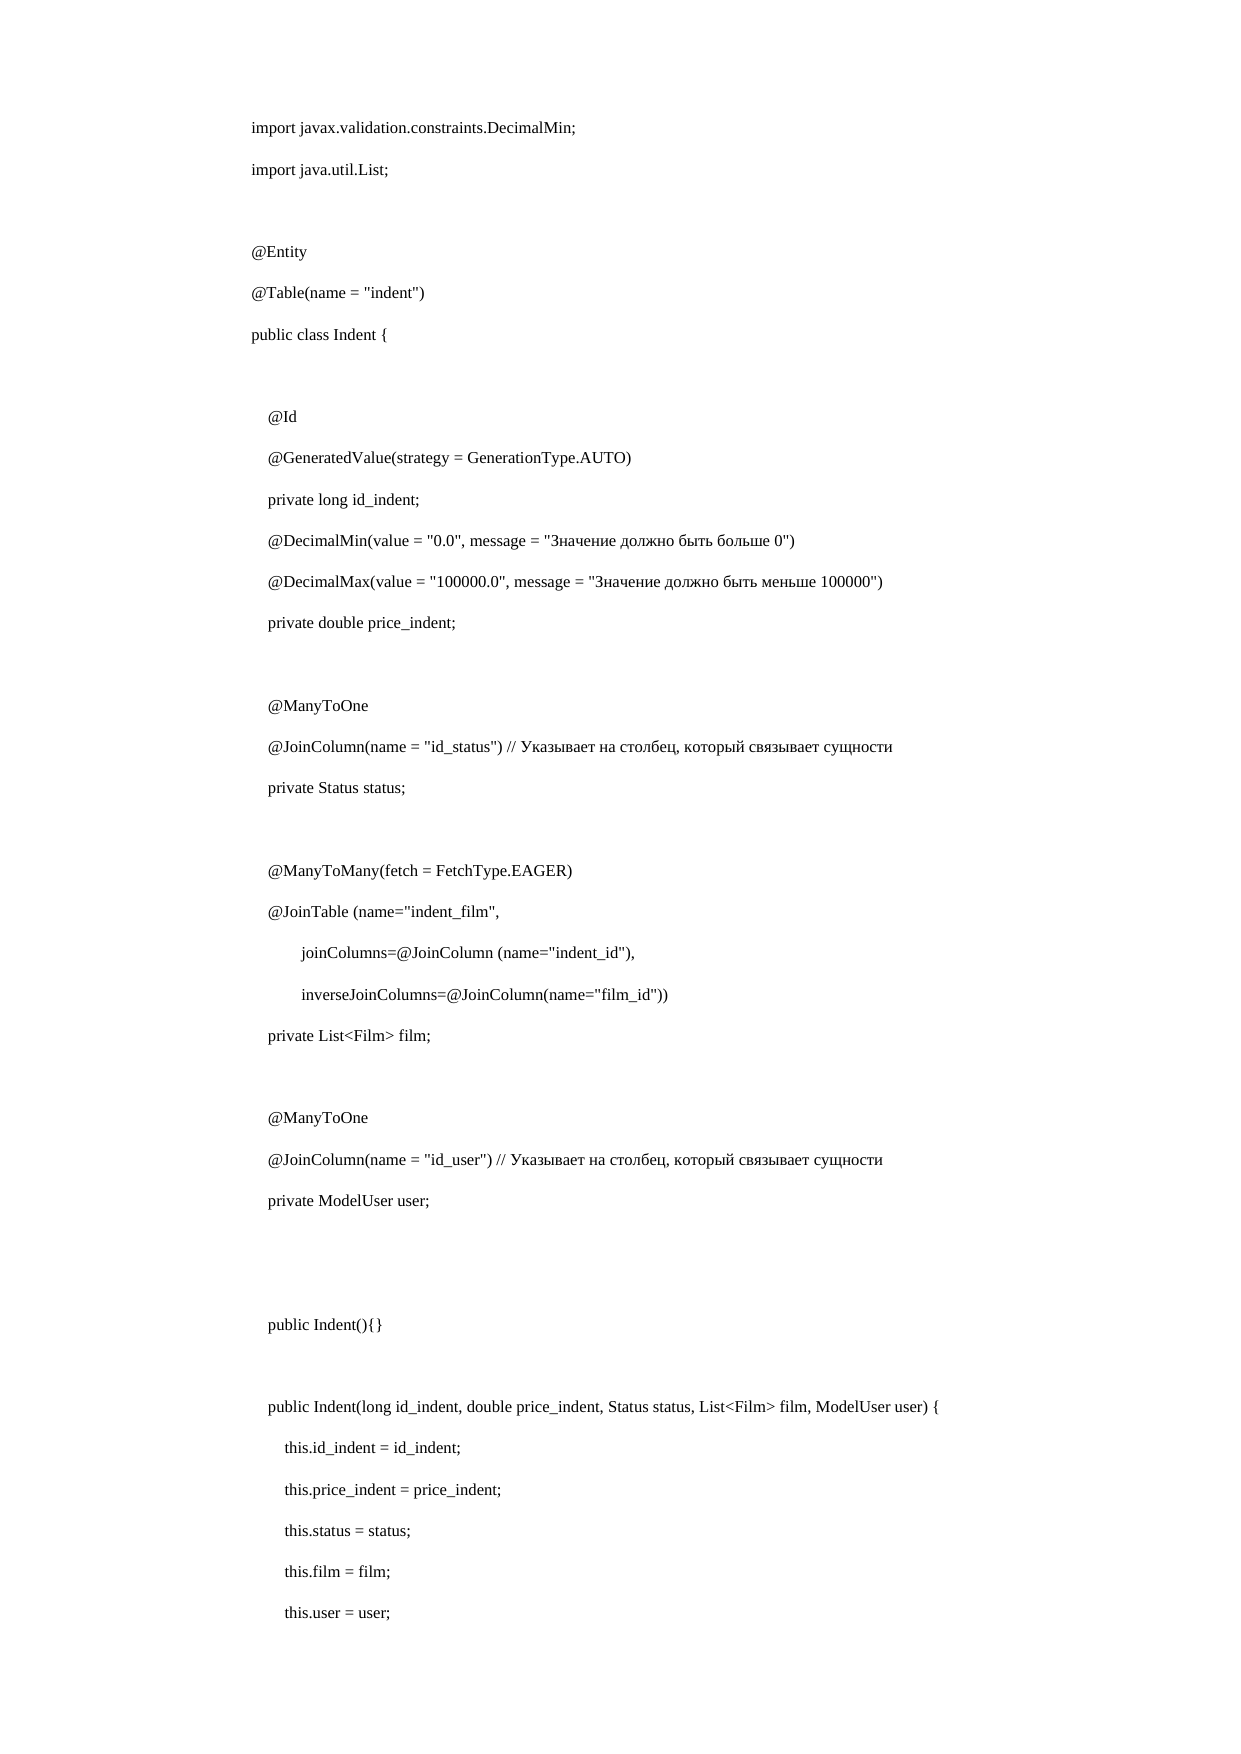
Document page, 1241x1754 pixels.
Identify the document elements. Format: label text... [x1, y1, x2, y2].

text this.status = status; [177, 1521, 1152, 1540]
text this.id_indent = id_indent; [177, 1438, 1152, 1457]
text inverseJoinColumns=@JoinColumn(name="film_id")) [177, 984, 1152, 1003]
text private List<Film> film; [177, 1026, 1152, 1045]
text this.user = user; [177, 1603, 1152, 1622]
text public Indent(){} [177, 1314, 1152, 1333]
text @JoinColumn(name = "id_status") // Указывает на столбец, который связывает сущности [177, 737, 1152, 756]
text private Status status; [177, 778, 1152, 797]
text @GeneratedValue(strategy = GenerationType.AUTO) [177, 448, 1152, 467]
text @Id [177, 407, 1152, 426]
text private double price_indent; [177, 613, 1152, 632]
text @JoinColumn(name = "id_user") // Указывает на столбец, который связывает сущности [177, 1149, 1152, 1168]
text private long id_indent; [177, 489, 1152, 508]
text @Table(name = "indent") [177, 283, 1152, 302]
text this.film = film; [177, 1562, 1152, 1581]
text public Indent(long id_indent, double price_indent, Status status, List<Film> film, ModelUser user) { [177, 1397, 1152, 1416]
text @Entity [177, 242, 1152, 261]
text private ModelUser user; [177, 1191, 1152, 1210]
text @ManyToOne [177, 1108, 1152, 1127]
text @ManyToMany(fetch = FetchType.EAGER) [177, 861, 1152, 880]
text import java.util.List; [177, 159, 1152, 178]
text import javax.validation.constraints.DecimalMin; [177, 118, 1152, 137]
text joinColumns=@JoinColumn (name="indent_id"), [177, 943, 1152, 962]
text @JoinTable (name="indent_film", [177, 902, 1152, 921]
text @DecimalMax(value = "100000.0", message = "Значение должно быть меньше 100000") [177, 572, 1152, 591]
text @ManyToOne [177, 696, 1152, 715]
text @DecimalMin(value = "0.0", message = "Значение должно быть больше 0") [177, 531, 1152, 550]
text this.price_indent = price_indent; [177, 1479, 1152, 1498]
text public class Indent { [177, 324, 1152, 343]
